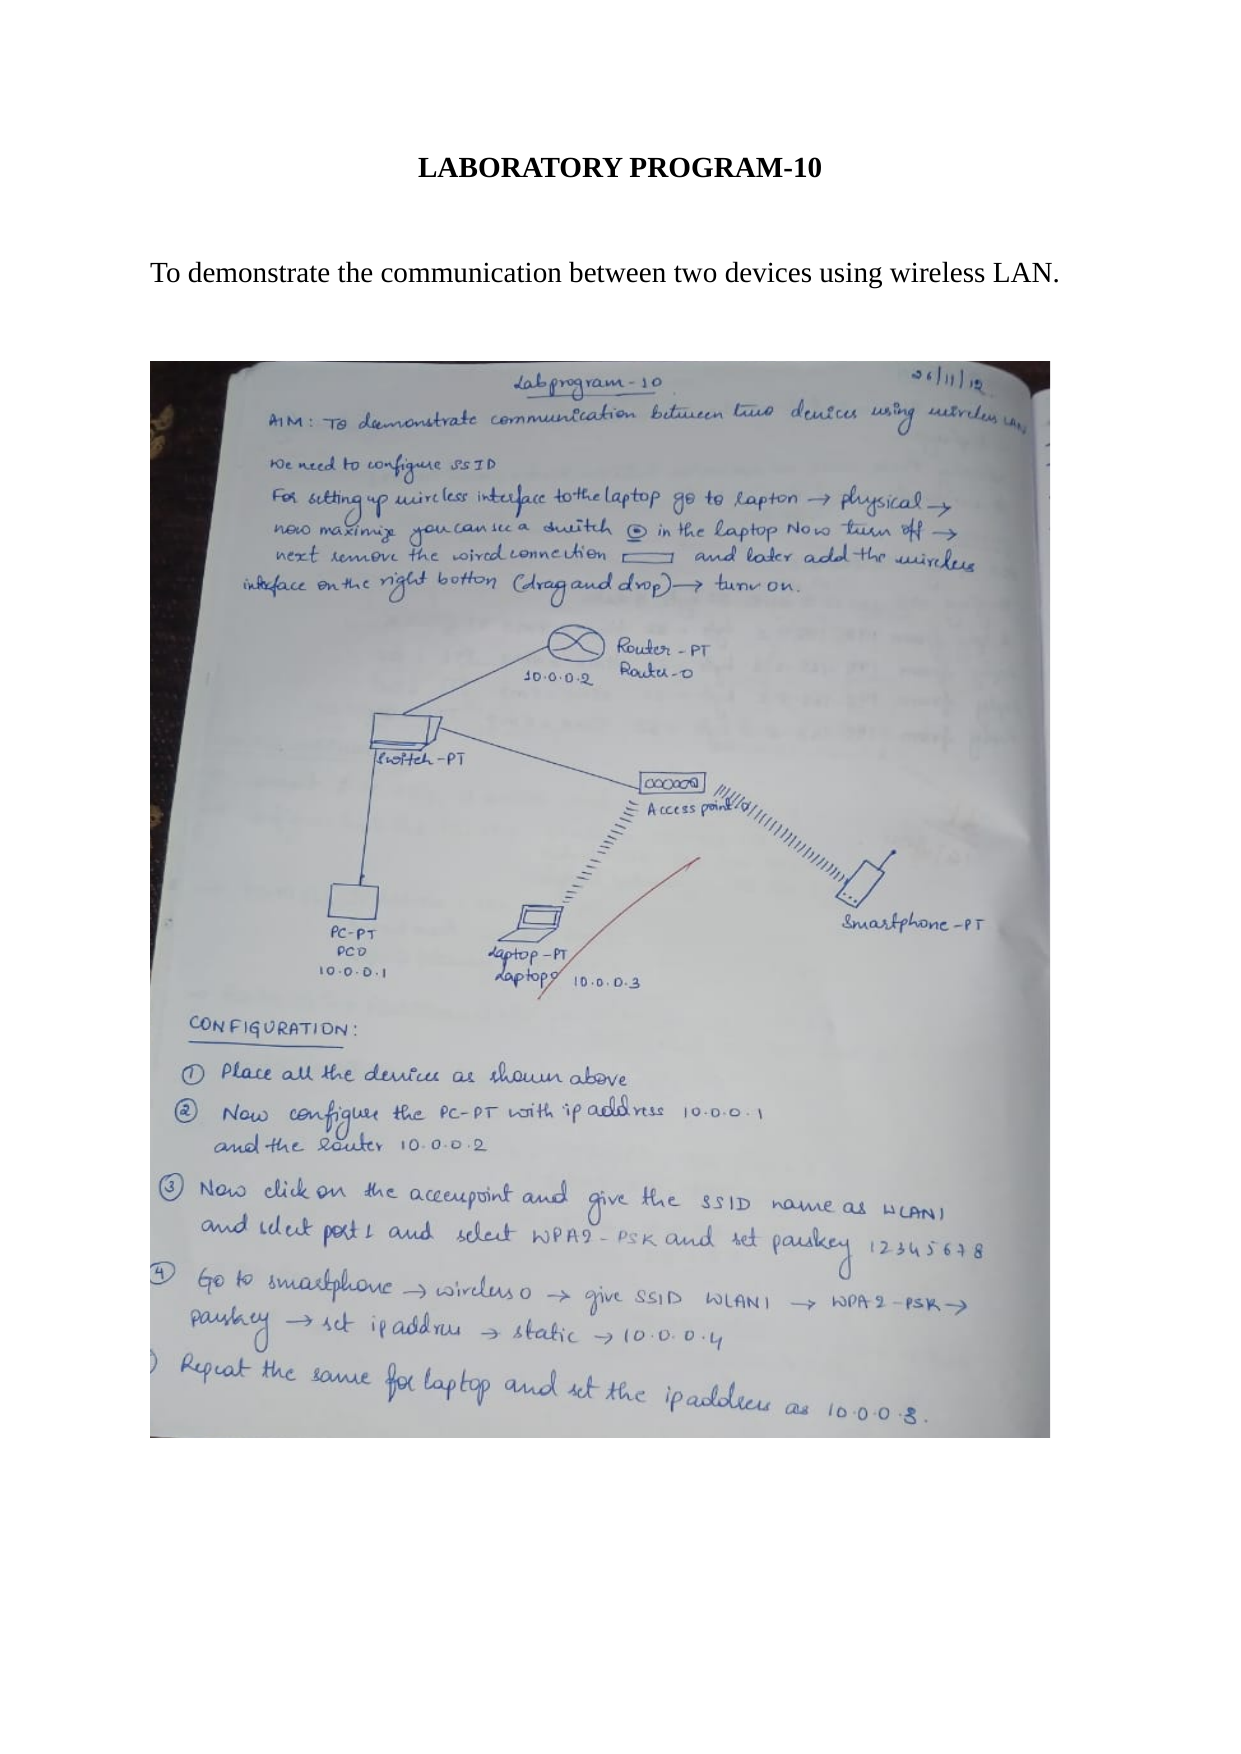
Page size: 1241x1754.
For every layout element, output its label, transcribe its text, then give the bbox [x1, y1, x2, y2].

text To demonstrate the communication between two devices using wireless LAN. [150, 256, 1090, 289]
picture [150, 361, 1050, 1438]
text LABORATORY PROGRAM-10 [150, 150, 1090, 183]
